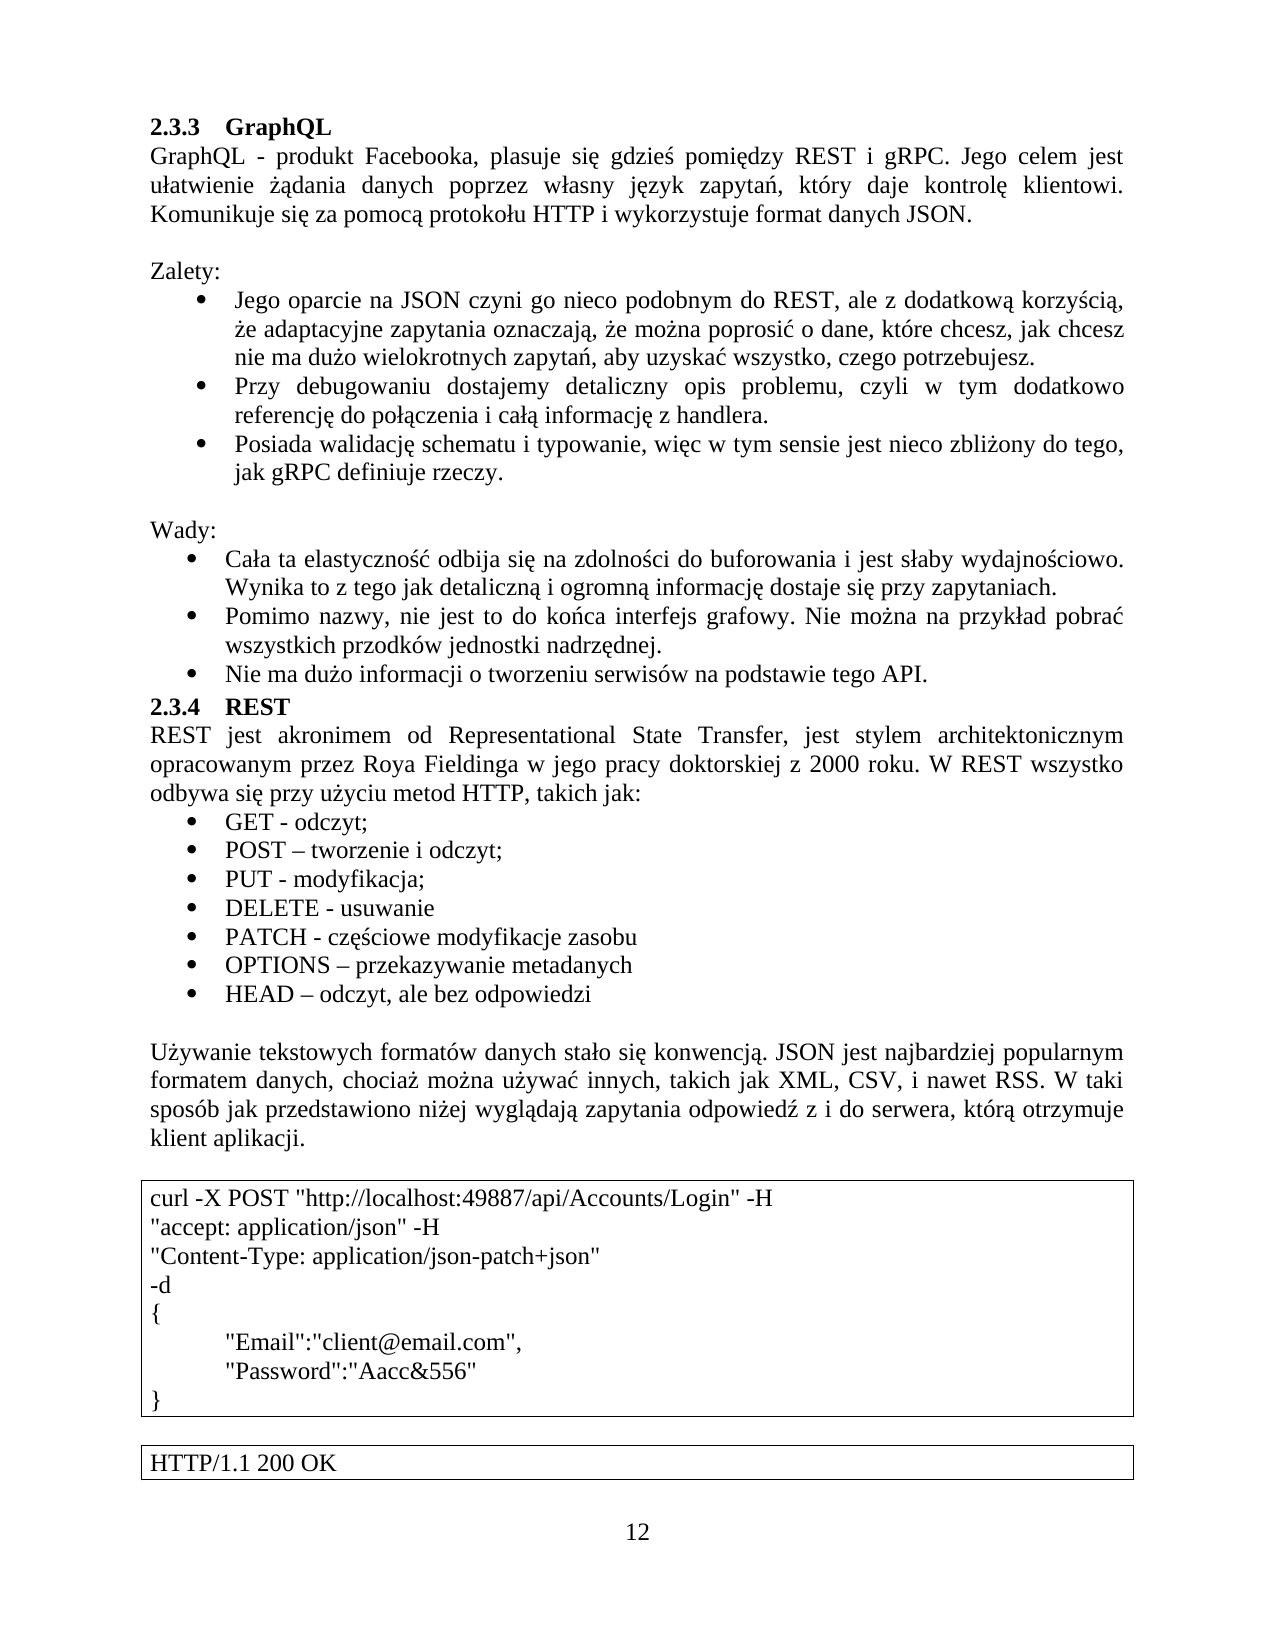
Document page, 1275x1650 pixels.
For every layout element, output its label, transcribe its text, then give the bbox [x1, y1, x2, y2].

subtitle REST [150, 692, 1125, 720]
list Nie ma dużo informacji o tworzeniu serwisów na podstawie tego API. [187, 659, 1125, 687]
list Posiada walidację schematu i typowanie, więc w tym sensie jest nieco zbliżony do tego, jak gRPC definiuje rzeczy. [197, 429, 1125, 486]
list Cała ta elastyczność odbija się na zdolności do buforowania i jest słaby wydajnościowo. Wynika to z tego jak detaliczną i ogromną informację dostaje się przy zapytaniach. [187, 544, 1125, 601]
text "Email":"client@email.com", [150, 1327, 1125, 1356]
list PATCH - częściowe modyfikacje zasobu [187, 922, 1125, 950]
text curl -X POST "http://localhost:49887/api/Accounts/Login" -H [142, 1181, 1133, 1212]
list DELETE - usuwanie [187, 893, 1125, 922]
text -d [150, 1270, 1125, 1298]
text GraphQL - produkt Facebooka, plasuje się gdzieś pomiędzy REST i gRPC. Jego celem jest ułatwienie żądania danych poprzez własny język zapytań, który daje kontrolę klientowi. Komunikuje się za pomocą protokołu HTTP i wykorzystuje format danych JSON. [150, 141, 1125, 227]
list OPTIONS – przekazywanie metadanych [187, 950, 1125, 979]
list GET - odczyt; [187, 807, 1125, 835]
list HEAD – odczyt, ale bez odpowiedzi [187, 979, 1125, 1008]
text "Password":"Aacc&556" [150, 1356, 1125, 1382]
list POST – tworzenie i odczyt; [187, 835, 1125, 864]
text "Content-Type: application/json-patch+json" [150, 1241, 1125, 1270]
list Przy debugowaniu dostajemy detaliczny opis problemu, czyli w tym dodatkowo referencję do połączenia i całą informację z handlera. [197, 371, 1125, 429]
text { [150, 1298, 1125, 1327]
list Jego oparcie na JSON czyni go nieco podobnym do REST, ale z dodatkową korzyścią, że adaptacyjne zapytania oznaczają, że można poprosić o dane, które chcesz, jak chcesz nie ma dużo wielokrotnych zapytań, aby uzyskać wszystko, czego potrzebujesz. [197, 285, 1125, 371]
subtitle GraphQL [150, 112, 1125, 141]
list PUT - modyfikacja; [187, 864, 1125, 893]
text } [142, 1382, 1133, 1416]
text Zalety: [150, 256, 1125, 285]
text Używanie tekstowych formatów danych stało się konwencją. JSON jest najbardziej popularnym formatem danych, chociaż można używać innych, takich jak XML, CSV, i nawet RSS. W taki sposób jak przedstawiono niżej wyglądają zapytania odpowiedź z i do serwera, którą otrzymuje klient aplikacji. [150, 1037, 1125, 1152]
list Pomimo nazwy, nie jest to do końca interfejs grafowy. Nie można na przykład pobrać wszystkich przodków jednostki nadrzędnej. [187, 601, 1125, 659]
text "accept: application/json" -H [150, 1212, 1125, 1241]
text Wady: [150, 515, 1125, 544]
text HTTP/1.1 200 OK [142, 1446, 1133, 1479]
text REST jest akronimem od Representational State Transfer, jest stylem architektonicznym opracowanym przez Roya Fieldinga w jego pracy doktorskiej z 2000 roku. W REST wszystko odbywa się przy użyciu metod HTTP, takich jak: [150, 720, 1125, 807]
